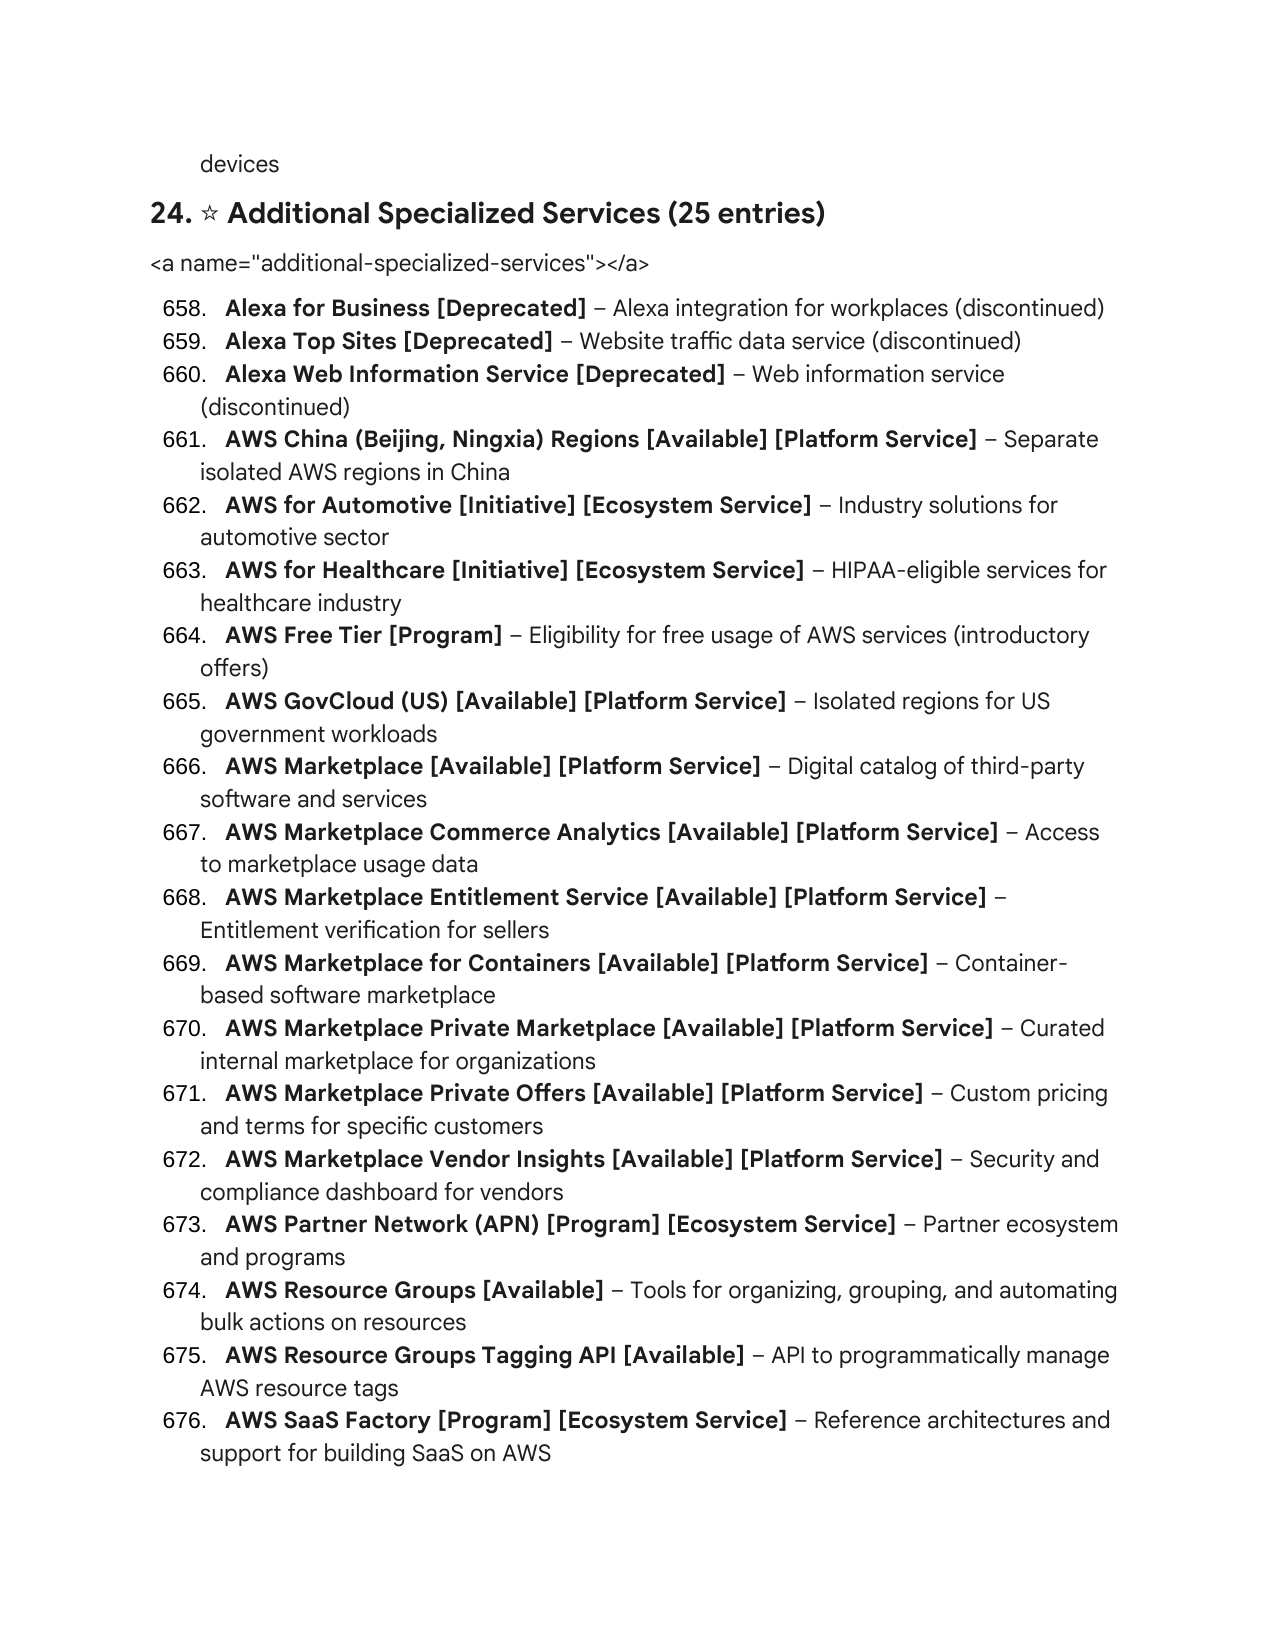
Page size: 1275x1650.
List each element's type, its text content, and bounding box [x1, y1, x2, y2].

list AWS Partner Network (APN) [Program] [Ecosystem Service] – Partner ecosystem and programs [162, 1210, 1125, 1272]
list Alexa for Business [Deprecated] – Alexa integration for workplaces (discontinued) [162, 294, 1125, 323]
list AWS Resource Groups [Available] – Tools for organizing, grouping, and automating bulk actions on resources [162, 1276, 1125, 1337]
list AWS Marketplace Vendor Insights [Available] [Platform Service] – Security and compliance dashboard for vendors [162, 1145, 1125, 1206]
list AWS for Healthcare [Initiative] [Ecosystem Service] – HIPAA-eligible services for healthcare industry [162, 556, 1125, 618]
subtitle 24. ⭐️ Additional Specialized Services (25 entries) [150, 195, 1125, 232]
list AWS China (Beijing, Ningxia) Regions [Available] [Platform Service] – Separate isolated AWS regions in China [162, 425, 1125, 487]
text <a name="additional-specialized-services"></a> [150, 249, 1125, 278]
list AWS for Automotive [Initiative] [Ecosystem Service] – Industry solutions for automotive sector [162, 491, 1125, 552]
list AWS Marketplace Private Offers [Available] [Platform Service] – Custom pricing and terms for specific customers [162, 1079, 1125, 1141]
list AWS Marketplace Entitlement Service [Available] [Platform Service] – Entitlement verification for sellers [162, 883, 1125, 945]
list Alexa Top Sites [Deprecated] – Website traffic data service (discontinued) [162, 327, 1125, 356]
list AWS Marketplace Commerce Analytics [Available] [Platform Service] – Access to marketplace usage data [162, 818, 1125, 879]
list AWS Free Tier [Program] – Eligibility for free usage of AWS services (introductory offers) [162, 622, 1125, 683]
list AWS Marketplace for Containers [Available] [Platform Service] – Container-based software marketplace [162, 949, 1125, 1010]
list AWS Marketplace Private Marketplace [Available] [Platform Service] – Curated internal marketplace for organizations [162, 1014, 1125, 1076]
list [162, 150, 1125, 179]
list AWS Marketplace [Available] [Platform Service] – Digital catalog of third-party software and services [162, 752, 1125, 814]
list Alexa Web Information Service [Deprecated] – Web information service (discontinued) [162, 360, 1125, 421]
list AWS GovCloud (US) [Available] [Platform Service] – Isolated regions for US government workloads [162, 687, 1125, 748]
list AWS Resource Groups Tagging API [Available] – API to programmatically manage AWS resource tags [162, 1341, 1125, 1403]
list AWS SaaS Factory [Program] [Ecosystem Service] – Reference architectures and support for building SaaS on AWS [162, 1407, 1125, 1468]
